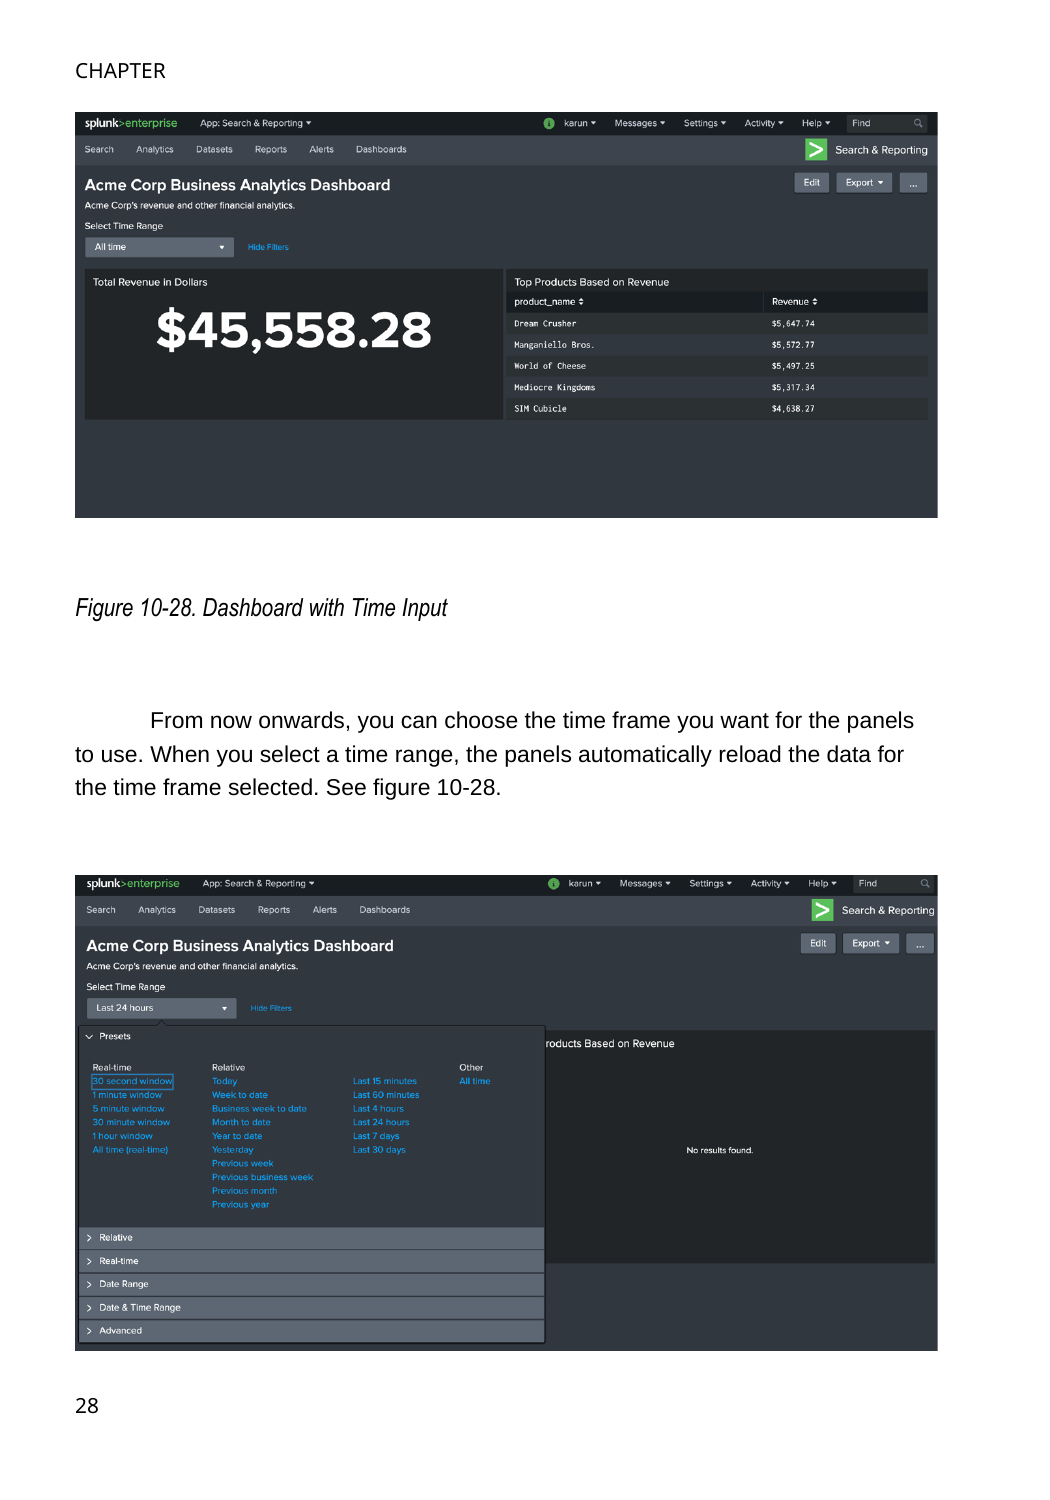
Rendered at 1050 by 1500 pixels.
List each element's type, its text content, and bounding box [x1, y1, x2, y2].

picture [75, 112, 938, 518]
text From now onwards, you can choose the time frame you want for the panels to use. When you select a time range, the panels automatically reload the data for the time frame selected. See figure 10-28. [75, 701, 937, 801]
picture [75, 875, 938, 1351]
text Figure 10-28. Dashboard with Time Input [75, 593, 937, 621]
